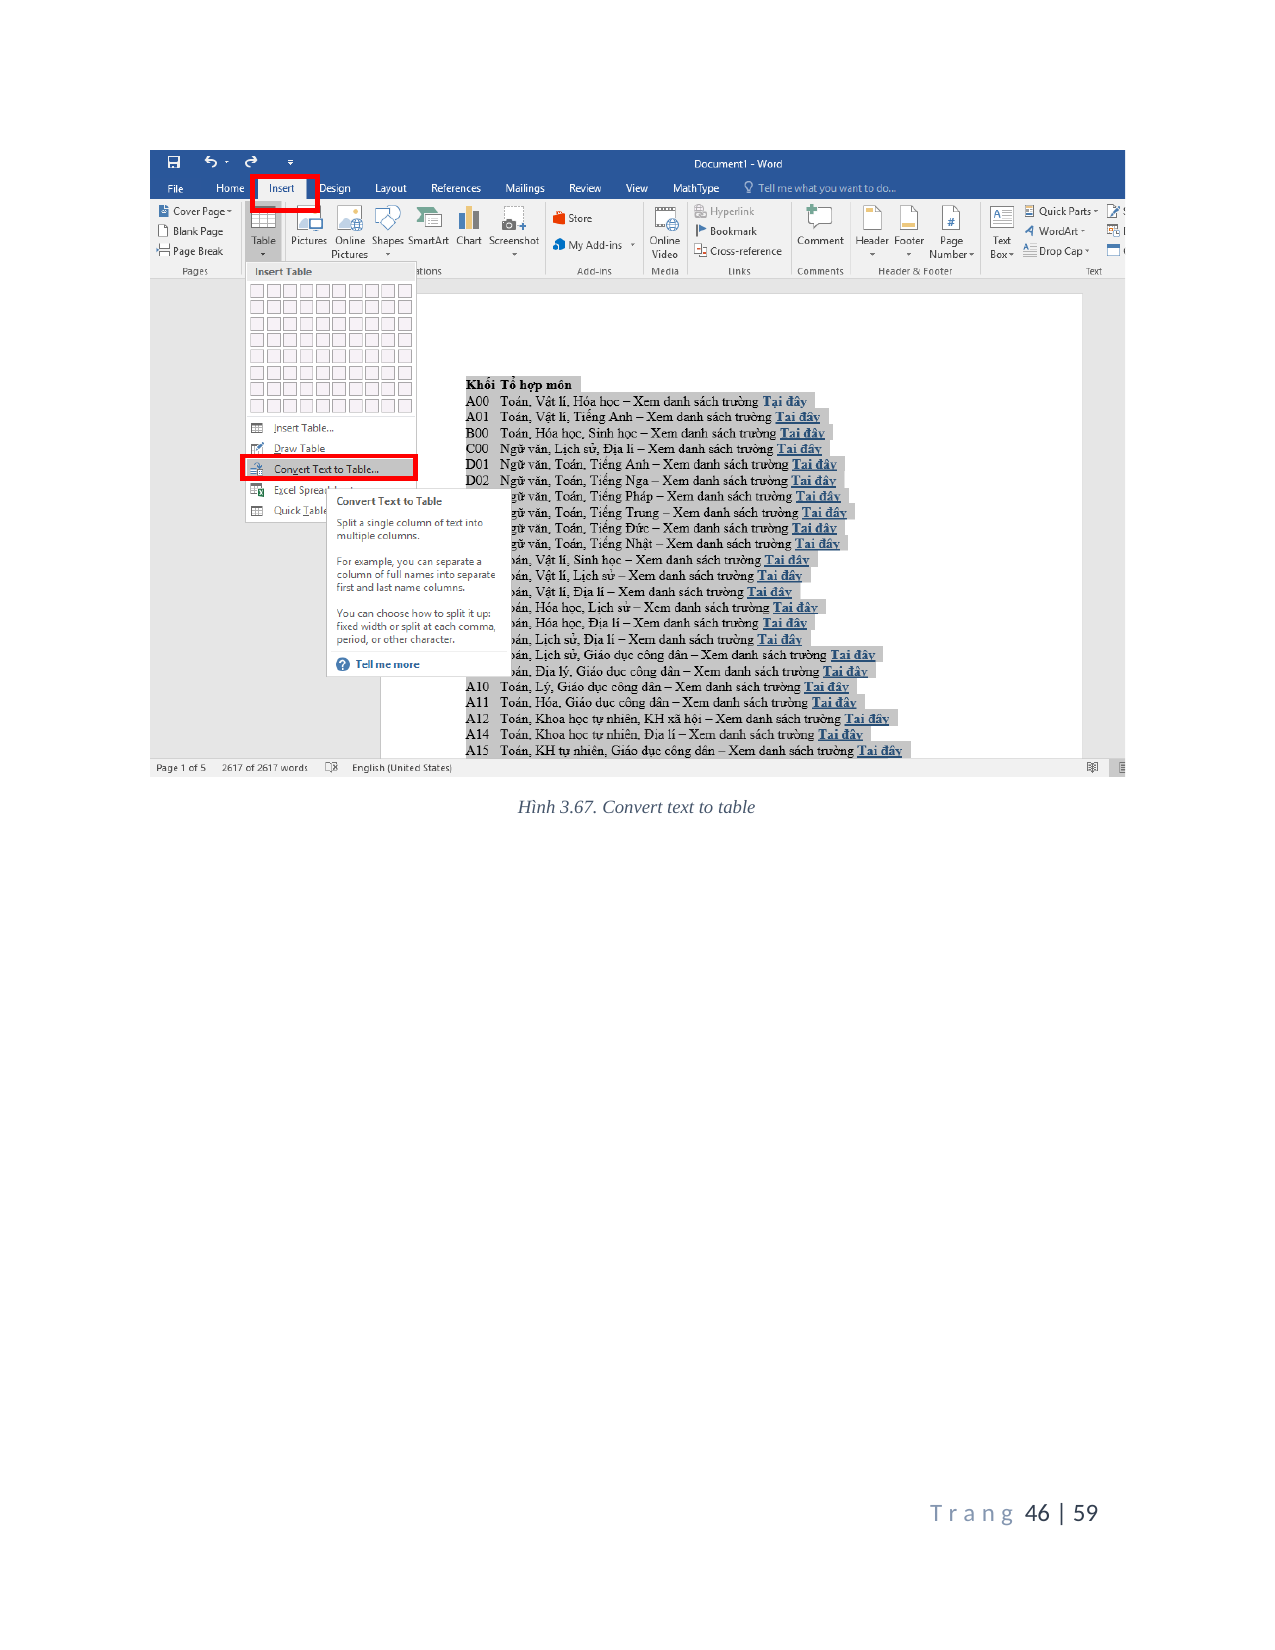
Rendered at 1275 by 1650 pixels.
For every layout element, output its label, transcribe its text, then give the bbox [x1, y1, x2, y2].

picture [150, 150, 1125, 777]
